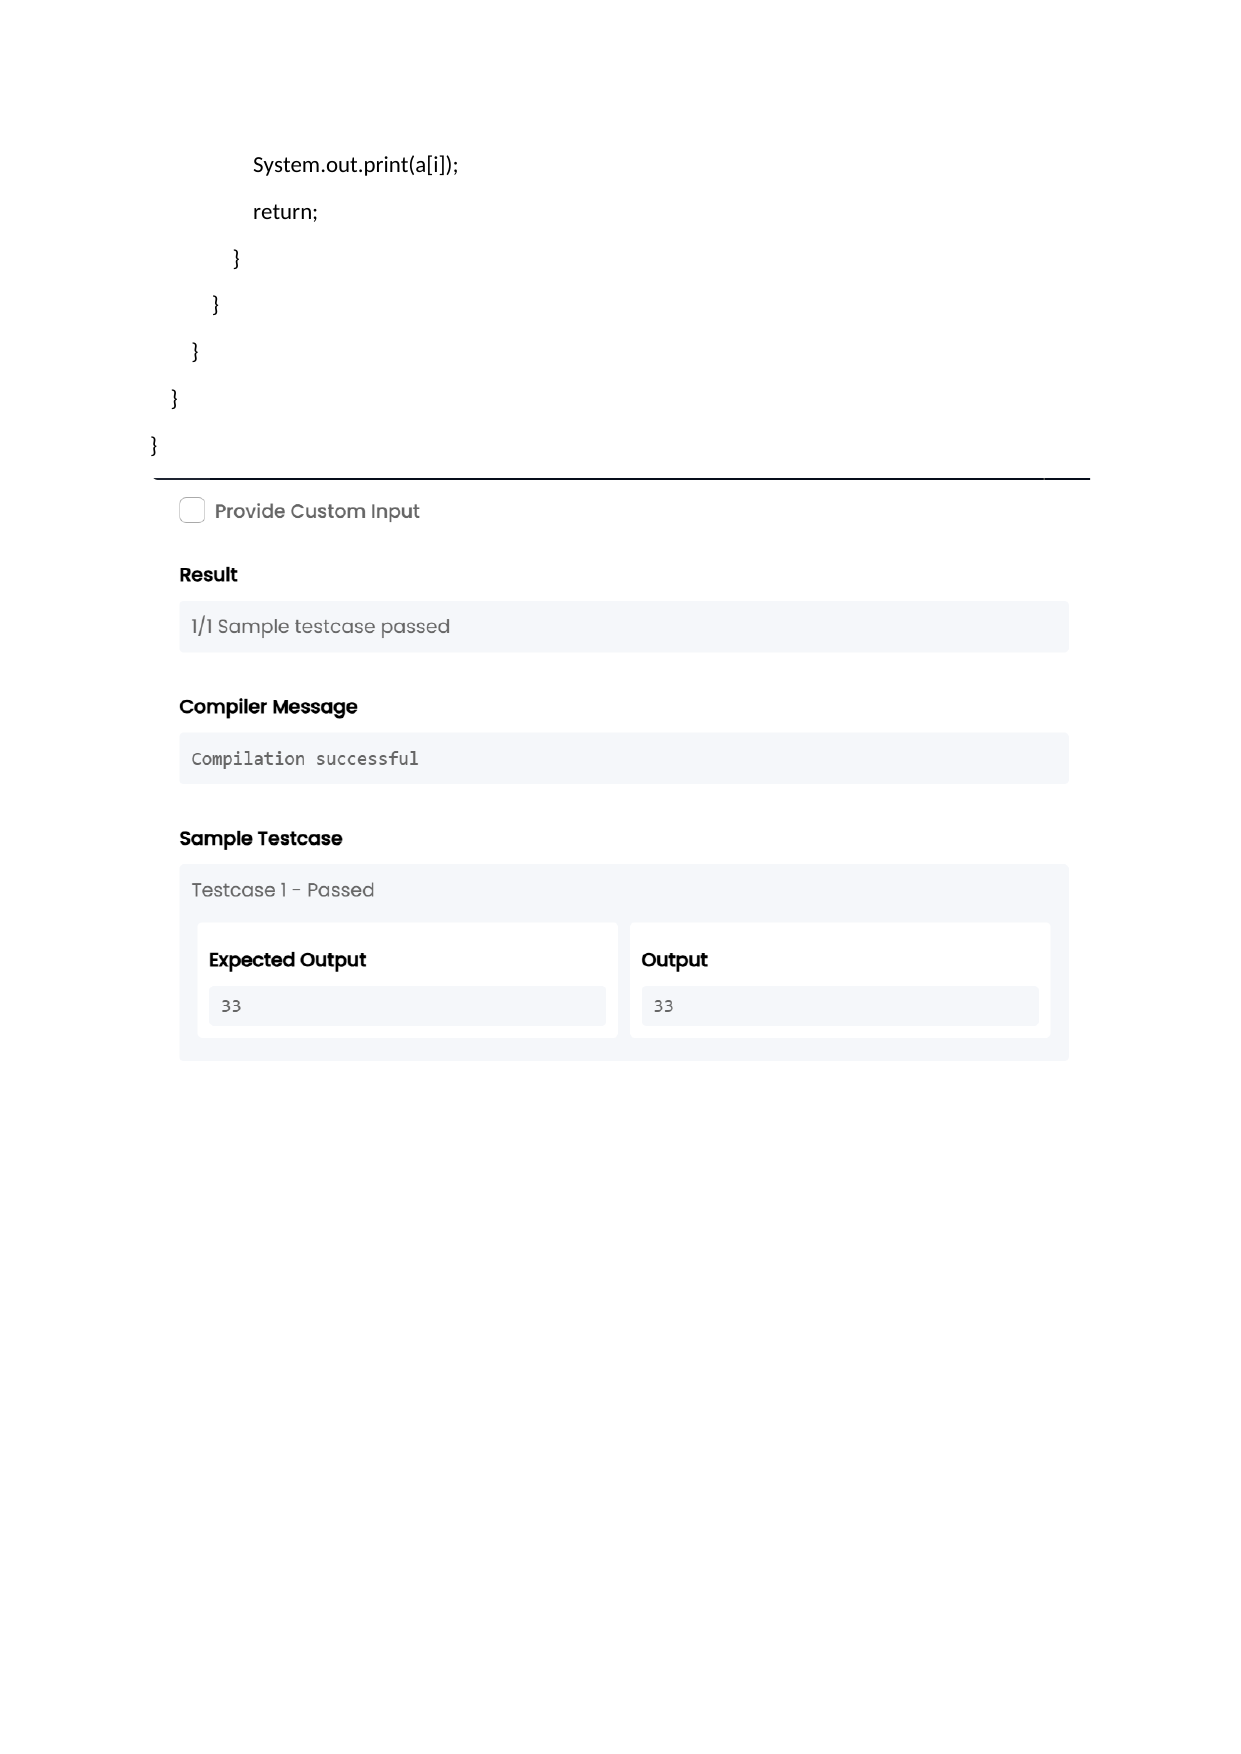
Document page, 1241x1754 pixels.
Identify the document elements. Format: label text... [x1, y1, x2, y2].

text } [150, 291, 1090, 319]
text return; [150, 197, 1090, 225]
text System.out.print(a[i]); [150, 150, 1090, 178]
picture [150, 478, 1091, 1064]
text } [150, 384, 1090, 412]
text } [150, 337, 1090, 366]
text } [150, 431, 1090, 459]
text } [150, 244, 1090, 272]
